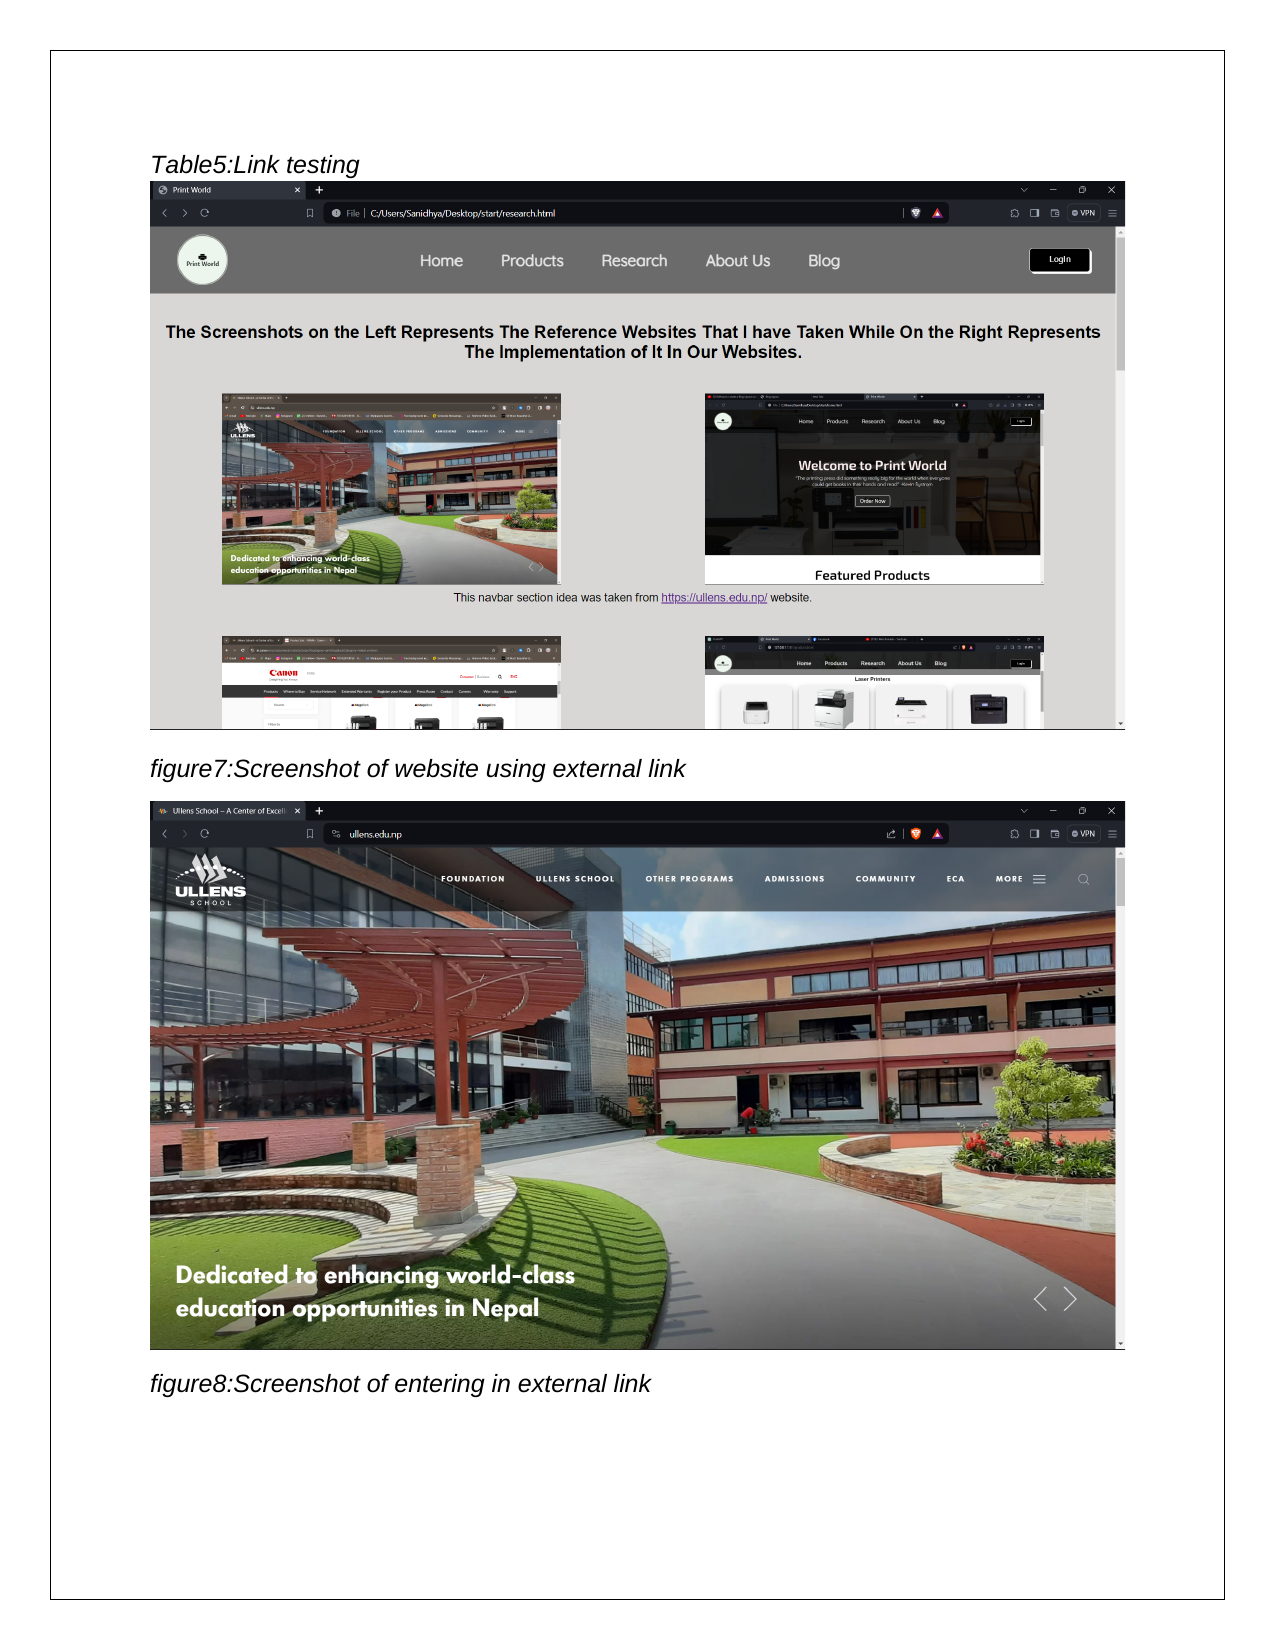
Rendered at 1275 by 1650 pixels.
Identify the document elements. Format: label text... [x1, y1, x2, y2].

text Table5:Link testing [150, 150, 1125, 181]
picture [150, 181, 1125, 730]
text figure7:Screenshot of website using external link [150, 754, 1125, 782]
picture [150, 801, 1125, 1350]
text figure8:Screenshot of entering in external link [150, 1369, 1125, 1398]
